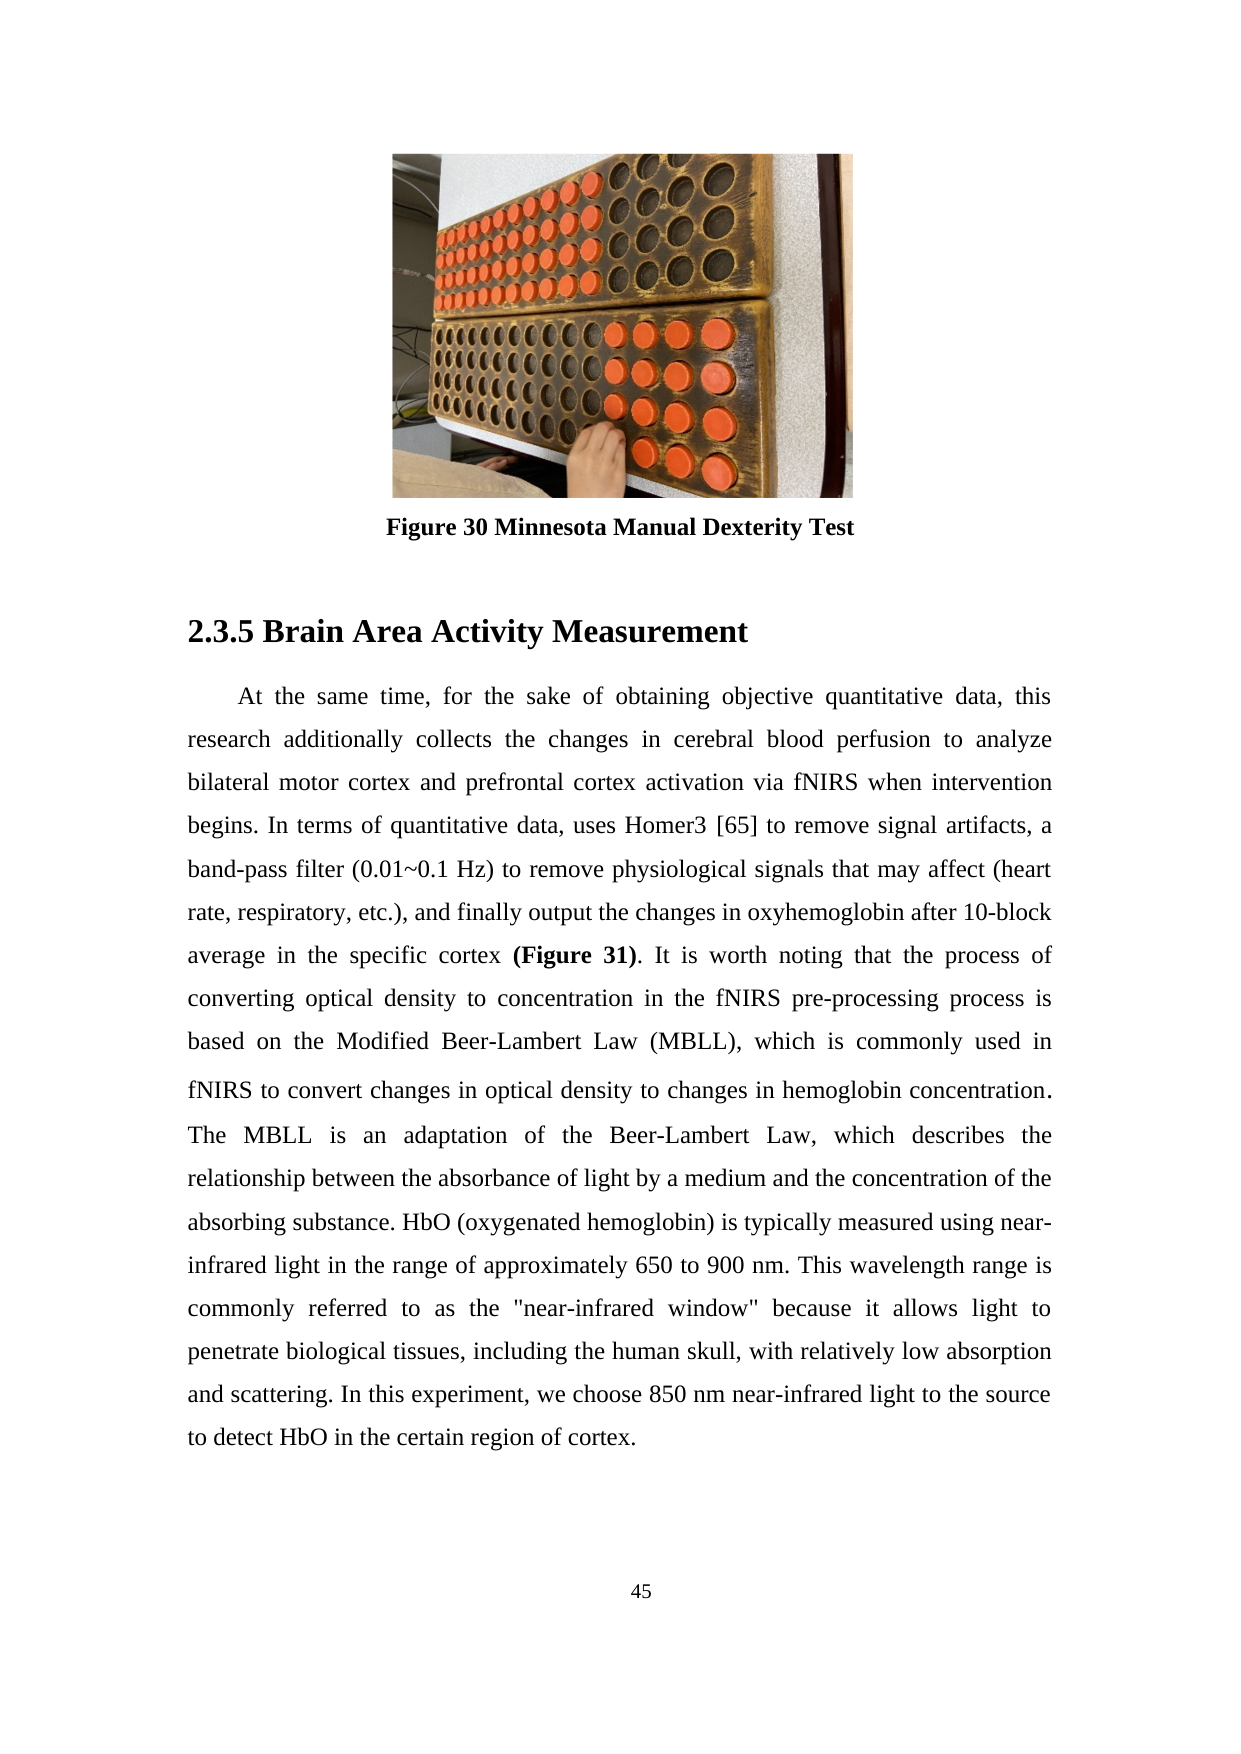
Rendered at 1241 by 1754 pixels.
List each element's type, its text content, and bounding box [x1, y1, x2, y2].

text At the same time, for the sake of obtaining objective quantitative data, this research additionally collects the changes in cerebral blood perfusion to analyze bilateral motor cortex and prefrontal cortex activation via fNIRS when intervention begins. In terms of quantitative data, uses Homer3 [65] to remove signal artifacts, a band-pass filter (0.01~0.1 Hz) to remove physiological signals that may affect (heart rate, respiratory, etc.), and finally output the changes in oxyhemoglobin after 10-block average in the specific cortex (Figure 31). It is worth noting that the process of converting optical density to concentration in the fNIRS pre-processing process is based on the Modified Beer-Lambert Law (MBLL), which is commonly used in fNIRS to convert changes in optical density to changes in hemoglobin concentration. The MBLL is an adaptation of the Beer-Lambert Law, which describes the relationship between the absorbance of light by a medium and the concentration of the absorbing substance. HbO (oxygenated hemoglobin) is typically measured using near-infrared light in the range of approximately 650 to 900 nm. This wavelength range is commonly referred to as the "near-infrared window" because it allows light to penetrate biological tissues, including the human skull, with relatively low absorption and scattering. In this experiment, we choose 850 nm near-infrared light to the source to detect HbO in the certain region of cortex. [187, 681, 1053, 1451]
picture [393, 154, 852, 498]
text Figure 30 Minnesota Manual Dexterity Test [187, 512, 1053, 541]
subtitle 2.3.5 Brain Area Activity Measurement [187, 611, 1053, 649]
